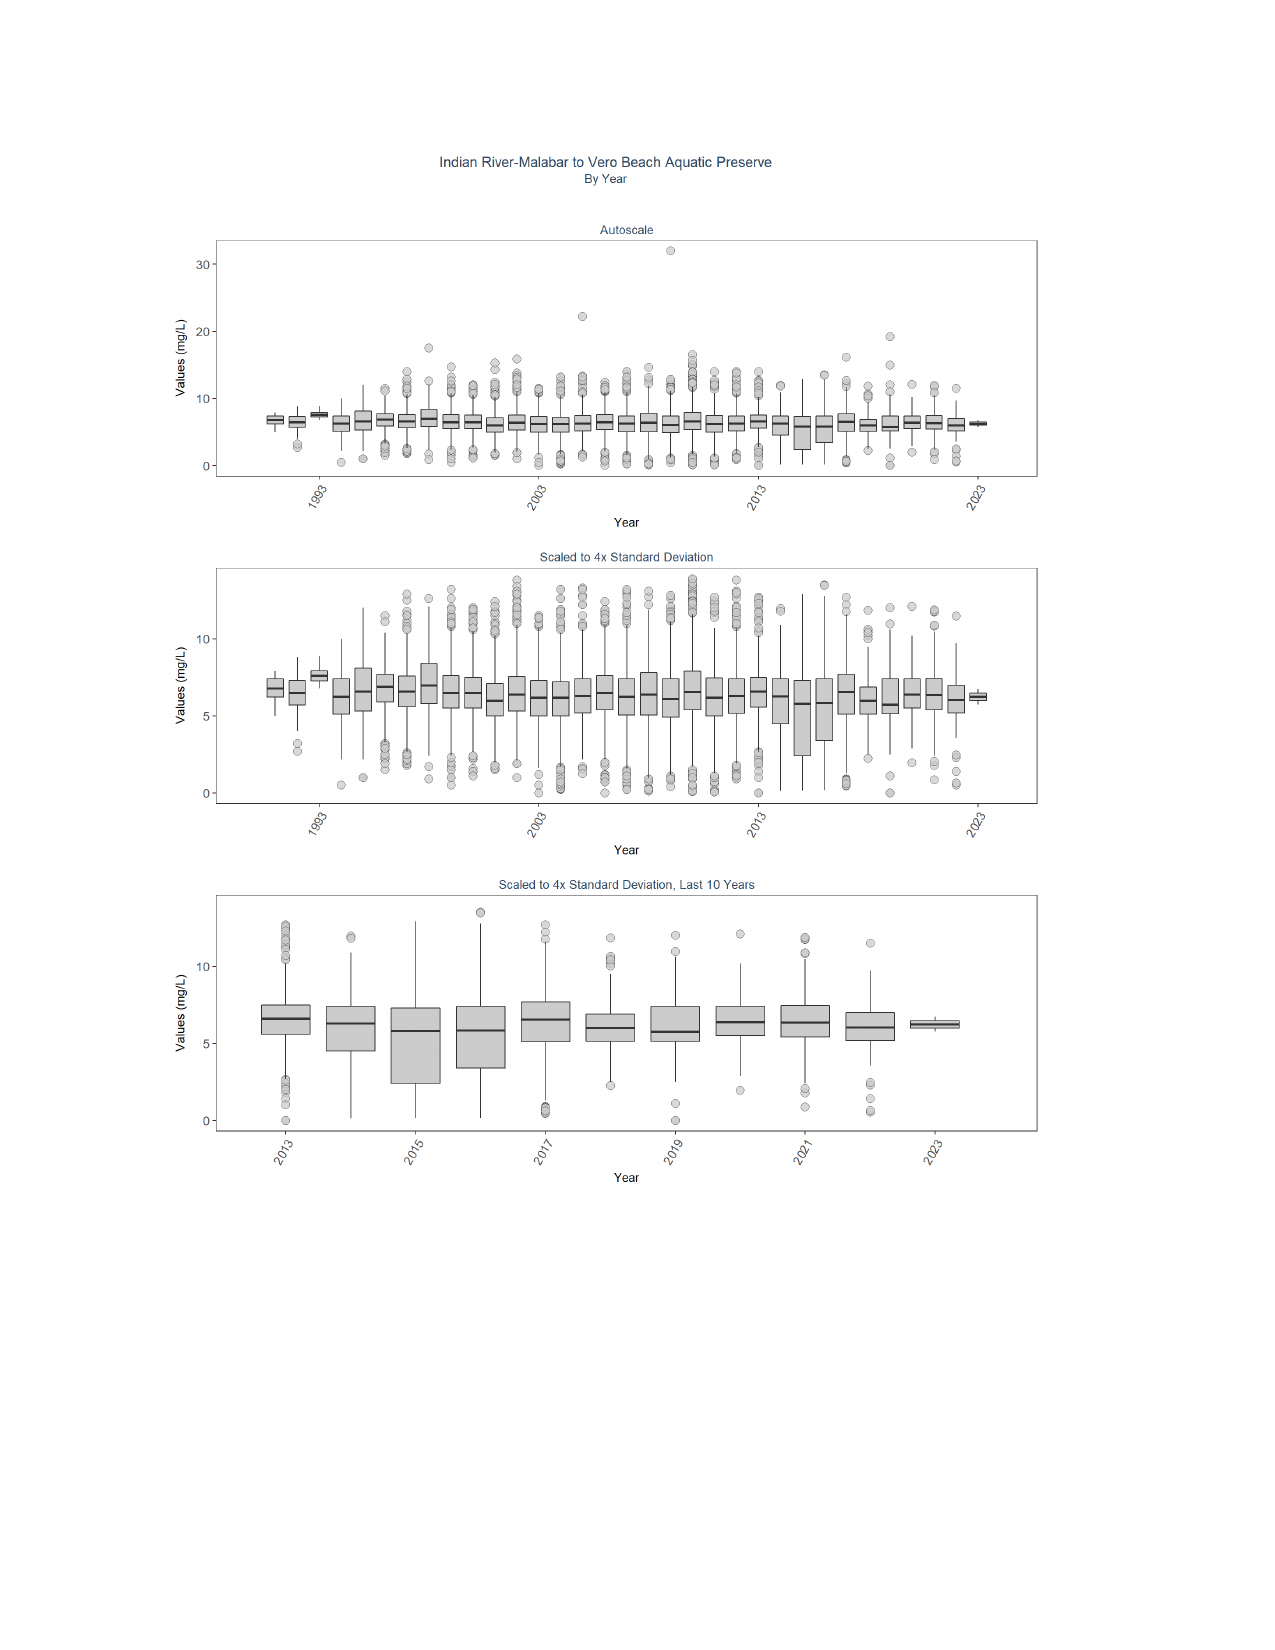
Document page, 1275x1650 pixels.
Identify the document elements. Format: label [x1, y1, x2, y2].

picture [168, 150, 1044, 1200]
